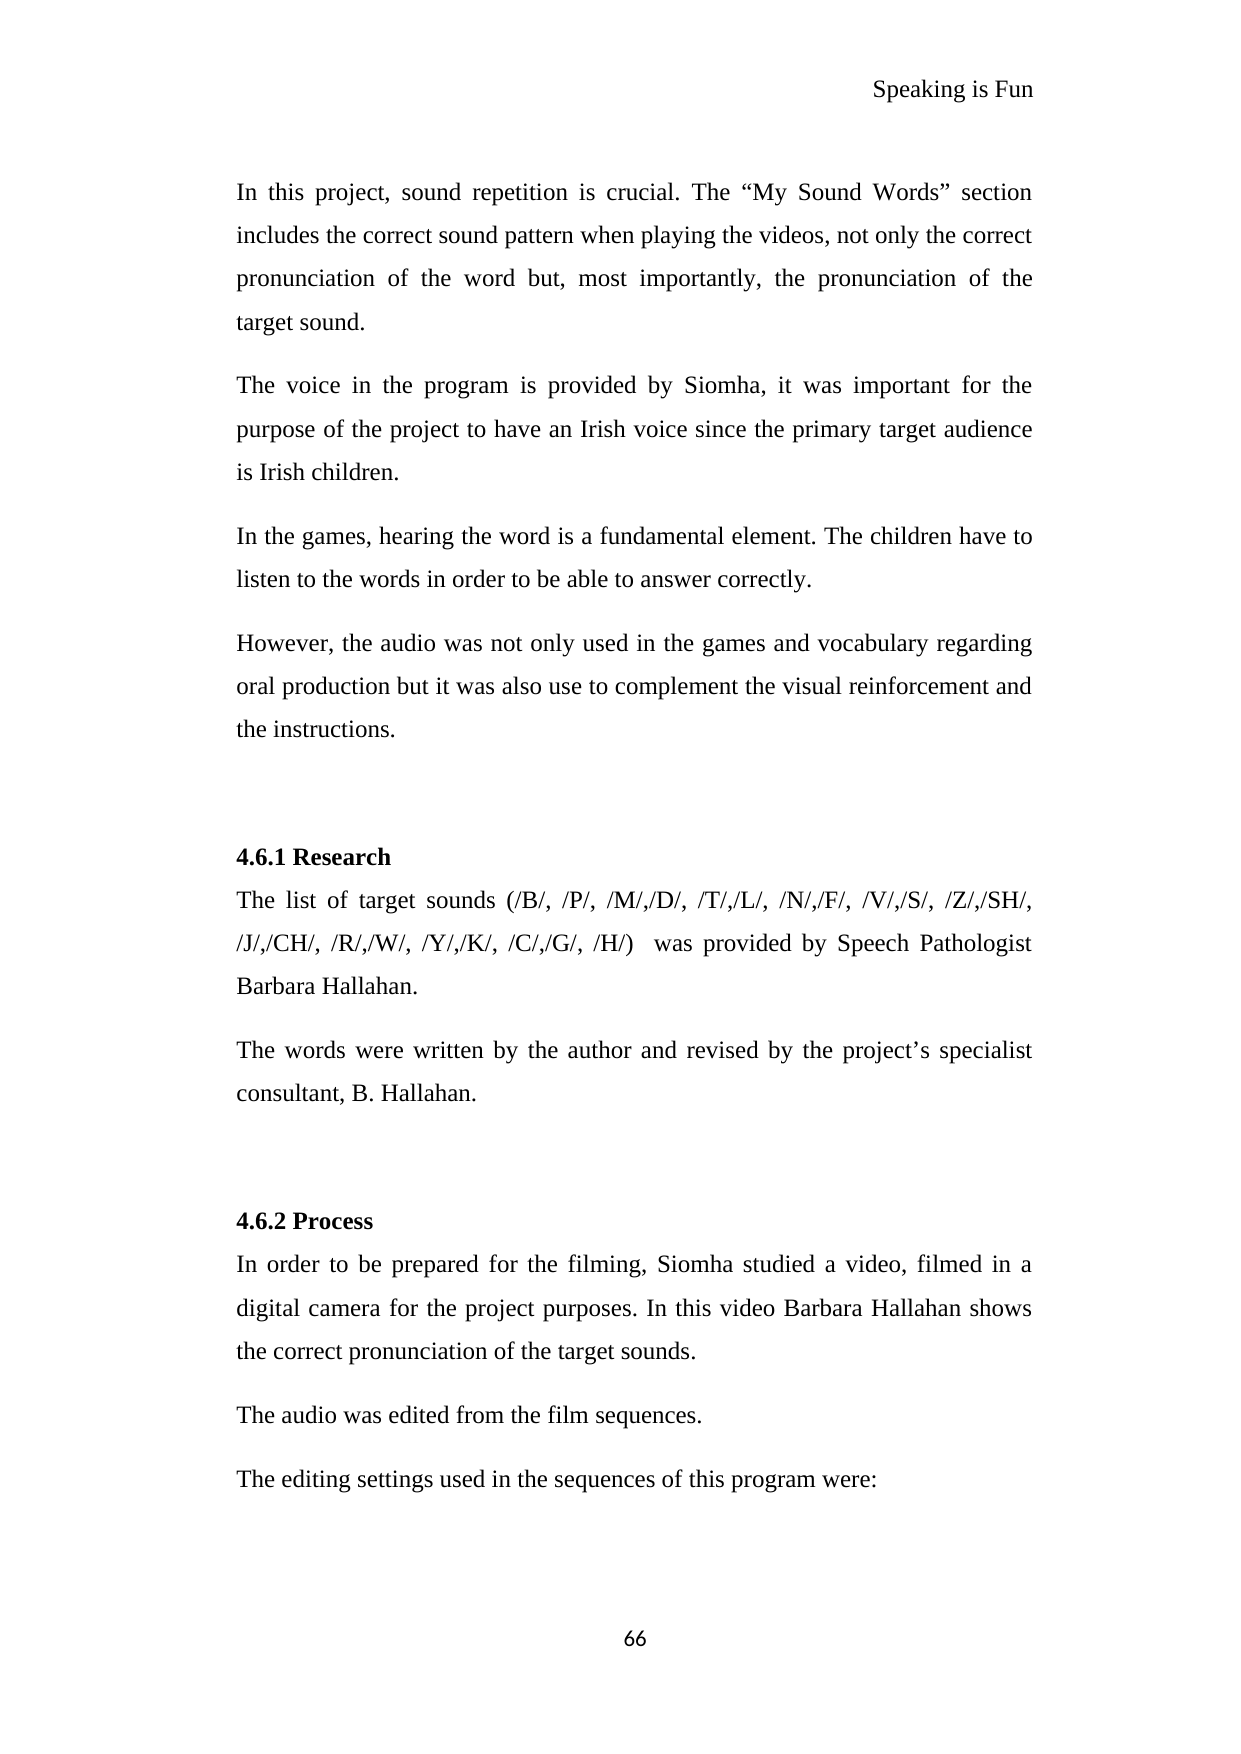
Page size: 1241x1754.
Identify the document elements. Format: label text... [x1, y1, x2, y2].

text The editing settings used in the sequences of this program were: [236, 1464, 1033, 1492]
text The list of target sounds (/B/, /P/, /M/,/D/, /T/,/L/, /N/,/F/, /V/,/S/, /Z/,/SH/, /J/,/CH/, /R/,/W/, /Y/,/K/, /C/,/G/, /H/) was provided by Speech Pathologist Barbara Hallahan. [236, 885, 1033, 1000]
text The words were written by the author and revised by the project’s specialist consultant, B. Hallahan. [236, 1035, 1033, 1107]
text The voice in the program is provided by Siomha, it was important for the purpose of the project to have an Irish voice since the primary target audience is Irish children. [236, 371, 1033, 486]
text In order to be prepared for the filming, Siomha studied a video, filmed in a digital camera for the project purposes. In this video Barbara Hallahan shows the correct pronunciation of the target sounds. [236, 1249, 1033, 1364]
text In this project, sound repetition is crucial. The “My Sound Words” section includes the correct sound pattern when playing the videos, not only the correct pronunciation of the word but, most importantly, the pronunciation of the target sound. [236, 177, 1033, 335]
text In the games, hearing the word is a fundamental element. The children have to listen to the words in order to be able to answer correctly. [236, 521, 1033, 593]
subtitle 4.6.2 Process [236, 1206, 1033, 1235]
text However, the audio was not only used in the games and vocabulary regarding oral production but it was also use to complement the visual reinforcement and the instructions. [236, 628, 1033, 743]
text The audio was edited from the film sequences. [236, 1400, 1033, 1428]
subtitle 4.6.1 Research [236, 842, 1033, 871]
